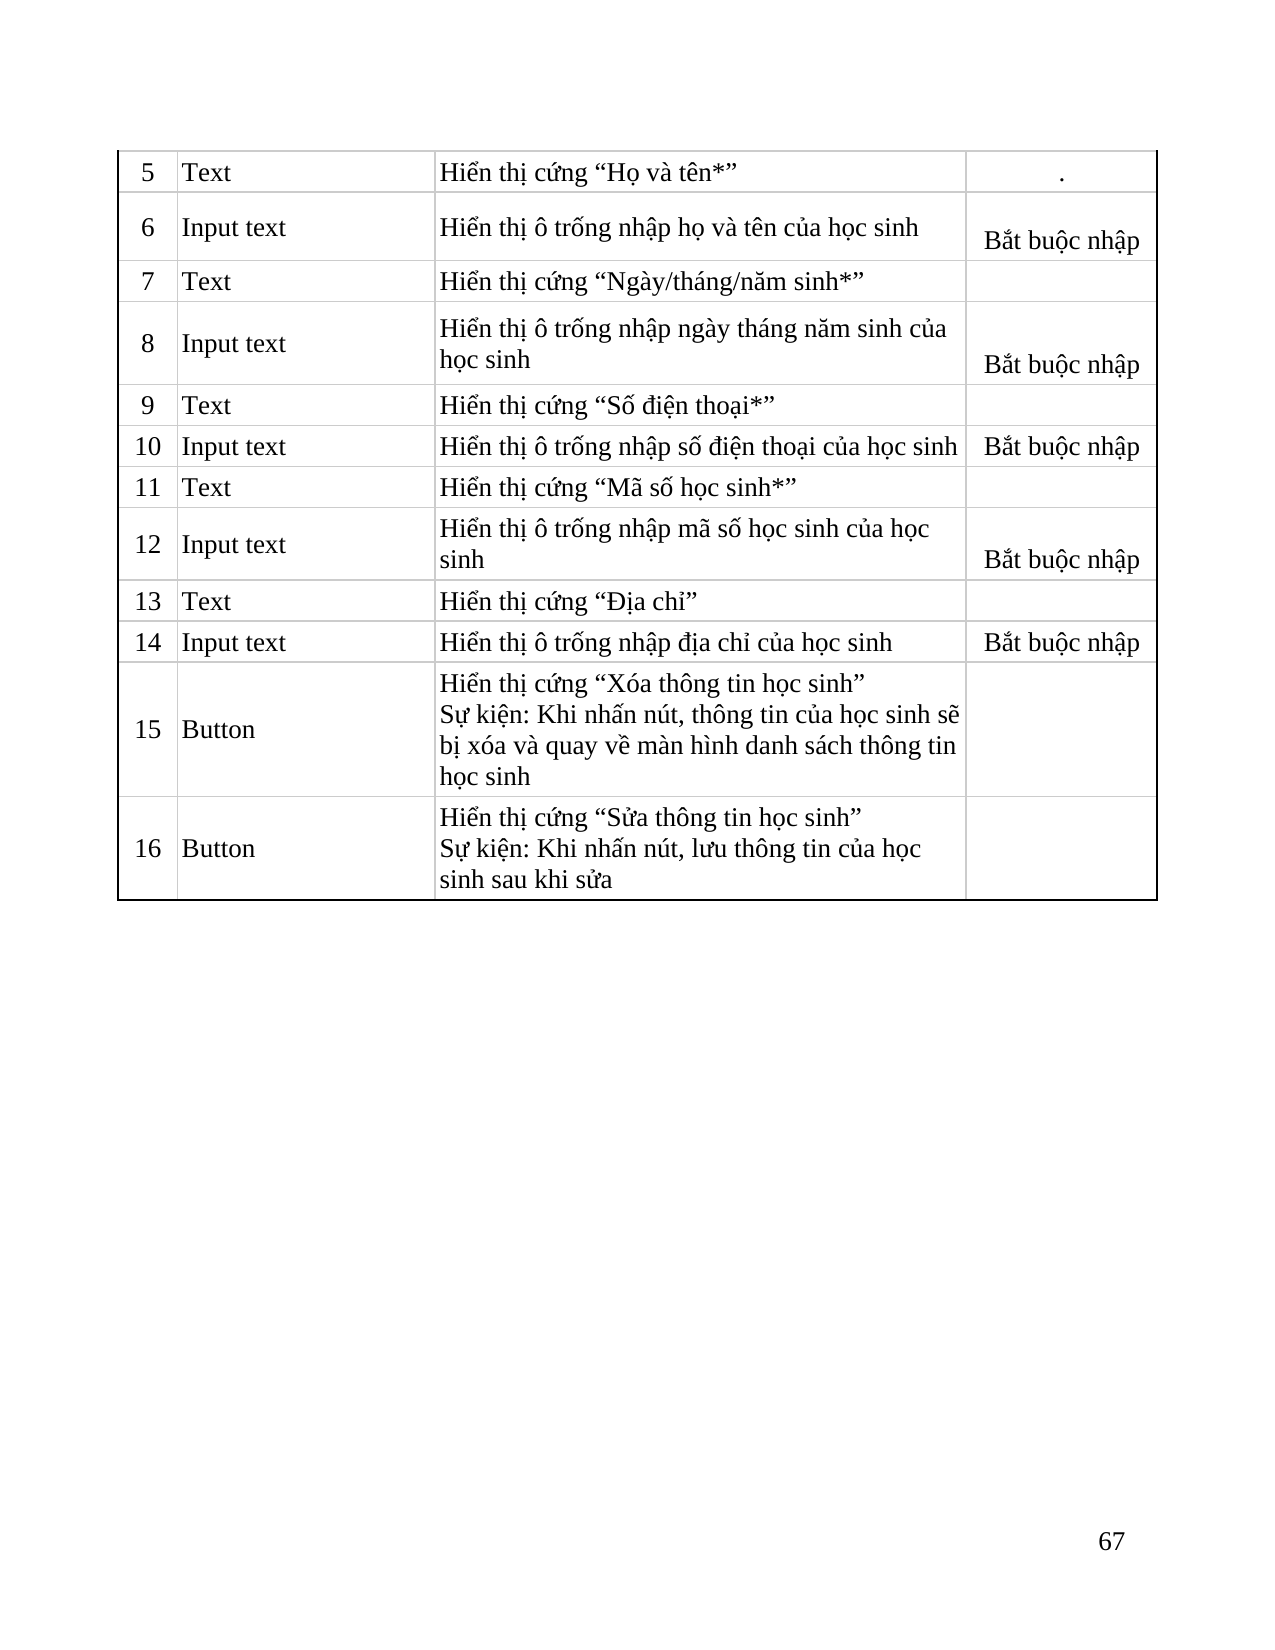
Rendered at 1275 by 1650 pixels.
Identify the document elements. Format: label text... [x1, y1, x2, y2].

table_cell Hiển thị cứng “Số điện thoại*” [436, 385, 965, 425]
table_cell Hiển thị cứng “Địa chỉ” [436, 581, 965, 620]
table_cell [967, 581, 1156, 620]
table_cell 13 [119, 581, 177, 620]
table_cell Bắt buộc nhập [967, 508, 1156, 579]
table_cell [967, 663, 1156, 796]
table_cell Bắt buộc nhập [967, 302, 1156, 384]
table_cell Hiển thị ô trống nhập mã số học sinh của học sinh [436, 508, 965, 579]
table_cell Input text [178, 302, 434, 384]
table_cell Text [178, 385, 434, 425]
table_cell 16 [119, 797, 177, 899]
table_cell Hiển thị cứng “Họ và tên*” [436, 152, 965, 191]
table_cell [967, 385, 1156, 425]
table_cell Button [178, 797, 434, 899]
table_cell 6 [119, 193, 177, 260]
table_cell Hiển thị cứng “Xóa thông tin học sinh” Sự kiện: Khi nhấn nút, thông tin của học sinh sẽ bị xóa và quay về màn hình danh sách thông tin học sinh [436, 663, 965, 796]
table_cell 12 [119, 508, 177, 579]
table_cell Button [178, 663, 434, 796]
table_cell Hiển thị cứng “Ngày/tháng/năm sinh*” [436, 261, 965, 301]
table_cell [967, 797, 1156, 899]
table_cell 11 [119, 467, 177, 507]
table_cell Input text [178, 622, 434, 661]
table_cell Hiển thị cứng “Sửa thông tin học sinh” Sự kiện: Khi nhấn nút, lưu thông tin của học sinh sau khi sửa [436, 797, 965, 899]
table_cell Bắt buộc nhập [967, 426, 1156, 466]
table_cell Bắt buộc nhập [967, 622, 1156, 661]
table_cell Text [178, 581, 434, 620]
table_cell 14 [119, 622, 177, 661]
table_cell Input text [178, 426, 434, 466]
table_cell 8 [119, 302, 177, 384]
table_cell 7 [119, 261, 177, 301]
table_cell 9 [119, 385, 177, 425]
table_cell Bắt buộc nhập [967, 193, 1156, 260]
table_cell Hiển thị ô trống nhập ngày tháng năm sinh của học sinh [436, 302, 965, 384]
table_cell . [967, 152, 1156, 191]
table_cell [967, 261, 1156, 301]
table_cell Hiển thị ô trống nhập số điện thoại của học sinh [436, 426, 965, 466]
table_cell Hiển thị cứng “Mã số học sinh*” [436, 467, 965, 507]
table_cell 15 [119, 663, 177, 796]
table_cell Hiển thị ô trống nhập họ và tên của học sinh [436, 193, 965, 260]
table_cell Text [178, 467, 434, 507]
table_cell 10 [119, 426, 177, 466]
table_cell 5 [119, 152, 177, 191]
table_cell Input text [178, 193, 434, 260]
table_cell [967, 467, 1156, 507]
table_cell Text [178, 261, 434, 301]
table_cell Input text [178, 508, 434, 579]
table_cell Text [178, 152, 434, 191]
table_cell Hiển thị ô trống nhập địa chỉ của học sinh [436, 622, 965, 661]
